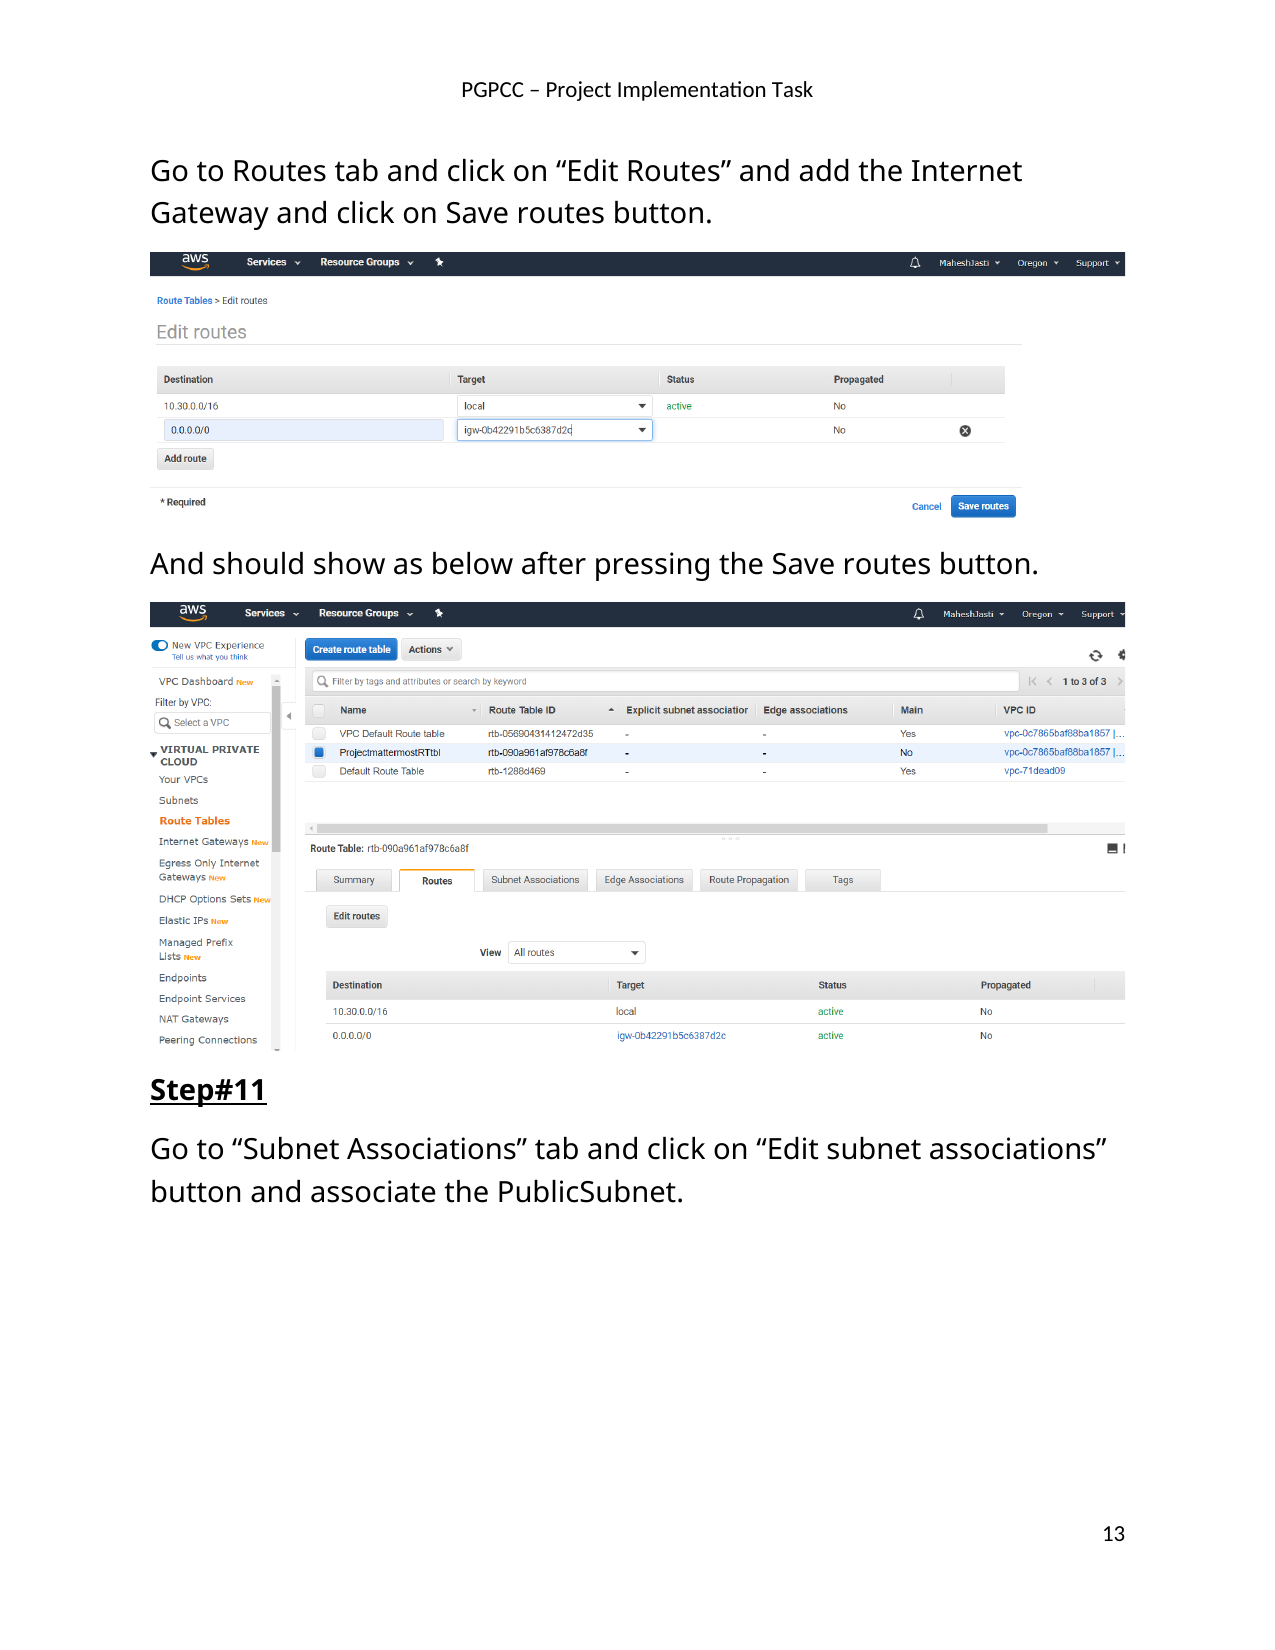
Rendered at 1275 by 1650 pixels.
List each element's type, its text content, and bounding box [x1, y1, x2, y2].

text Step#11 [150, 1069, 1125, 1109]
text Go to Routes tab and click on “Edit Routes” and add the Internet Gateway and click on Save routes button. [150, 150, 1125, 232]
picture [150, 252, 1125, 525]
text Go to “Subnet Associations” tab and click on “Edit subnet associations” button and associate the PublicSubnet. [150, 1128, 1125, 1211]
picture [150, 602, 1125, 1051]
text And should show as below after pressing the Save routes button. [150, 543, 1125, 583]
